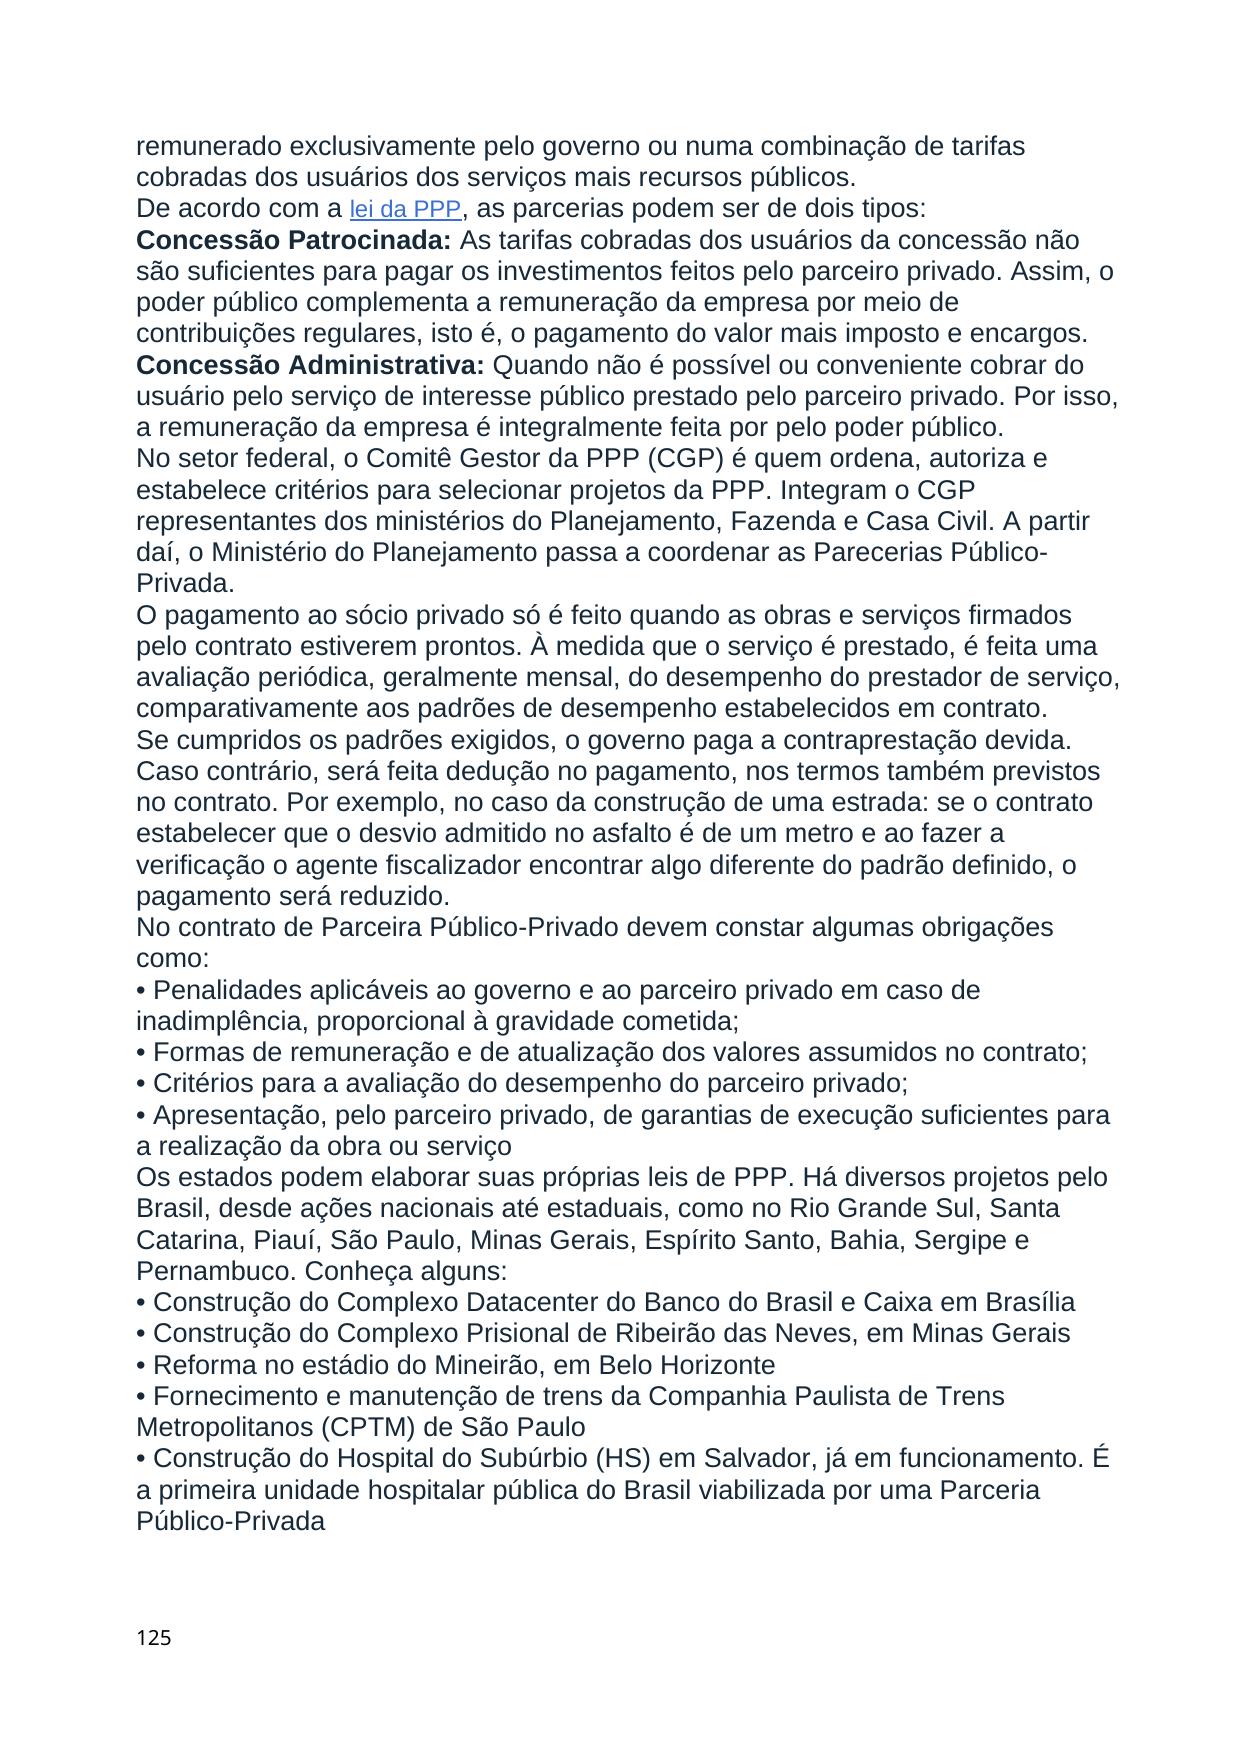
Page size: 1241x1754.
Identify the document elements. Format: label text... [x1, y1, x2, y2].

text • Construção do Complexo Prisional de Ribeirão das Neves, em Minas Gerais [136, 1317, 1122, 1349]
text • Reforma no estádio do Mineirão, em Belo Horizonte [136, 1349, 1122, 1380]
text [136, 130, 1122, 192]
text • Formas de remuneração e de atualização dos valores assumidos no contrato; [136, 1036, 1122, 1067]
text De acordo com a lei da PPP, as parcerias podem ser de dois tipos: [136, 192, 1122, 224]
text O pagamento ao sócio privado só é feito quando as obras e serviços firmados pelo contrato estiverem prontos. À medida que o serviço é prestado, é feita uma avaliação periódica, geralmente mensal, do desempenho do prestador de serviço, comparativamente aos padrões de desempenho estabelecidos em contrato. [136, 599, 1122, 724]
text Concessão Administrativa: Quando não é possível ou conveniente cobrar do usuário pelo serviço de interesse público prestado pelo parceiro privado. Por isso, a remuneração da empresa é integralmente feita por pelo poder público. [136, 349, 1122, 442]
text Se cumpridos os padrões exigidos, o governo paga a contraprestação devida. Caso contrário, será feita dedução no pagamento, nos termos também previstos no contrato. Por exemplo, no caso da construção de uma estrada: se o contrato estabelecer que o desvio admitido no asfalto é de um metro e ao fazer a verificação o agente fiscalizador encontrar algo diferente do padrão definido, o pagamento será reduzido. [136, 724, 1122, 911]
text Os estados podem elaborar suas próprias leis de PPP. Há diversos projetos pelo Brasil, desde ações nacionais até estaduais, como no Rio Grande Sul, Santa Catarina, Piauí, São Paulo, Minas Gerais, Espírito Santo, Bahia, Sergipe e Pernambuco. Conheça alguns: [136, 1161, 1122, 1286]
text • Apresentação, pelo parceiro privado, de garantias de execução suficientes para a realização da obra ou serviço [136, 1099, 1122, 1161]
text Concessão Patrocinada: As tarifas cobradas dos usuários da concessão não são suficientes para pagar os investimentos feitos pelo parceiro privado. Assim, o poder público complementa a remuneração da empresa por meio de contribuições regulares, isto é, o pagamento do valor mais imposto e encargos. [136, 224, 1122, 349]
text • Fornecimento e manutenção de trens da Companhia Paulista de Trens Metropolitanos (CPTM) de São Paulo [136, 1380, 1122, 1442]
text • Construção do Complexo Datacenter do Banco do Brasil e Caixa em Brasília [136, 1286, 1122, 1317]
text • Critérios para a avaliação do desempenho do parceiro privado; [136, 1067, 1122, 1099]
text • Construção do Hospital do Subúrbio (HS) em Salvador, já em funcionamento. É a primeira unidade hospitalar pública do Brasil viabilizada por uma Parceria Público-Privada [136, 1442, 1122, 1536]
text • Penalidades aplicáveis ao governo e ao parceiro privado em caso de inadimplência, proporcional à gravidade cometida; [136, 974, 1122, 1036]
text No contrato de Parceira Público-Privado devem constar algumas obrigações como: [136, 911, 1122, 974]
text No setor federal, o Comitê Gestor da PPP (CGP) é quem ordena, autoriza e estabelece critérios para selecionar projetos da PPP. Integram o CGP representantes dos ministérios do Planejamento, Fazenda e Casa Civil. A partir daí, o Ministério do Planejamento passa a coordenar as Parecerias Público-Privada. [136, 442, 1122, 599]
